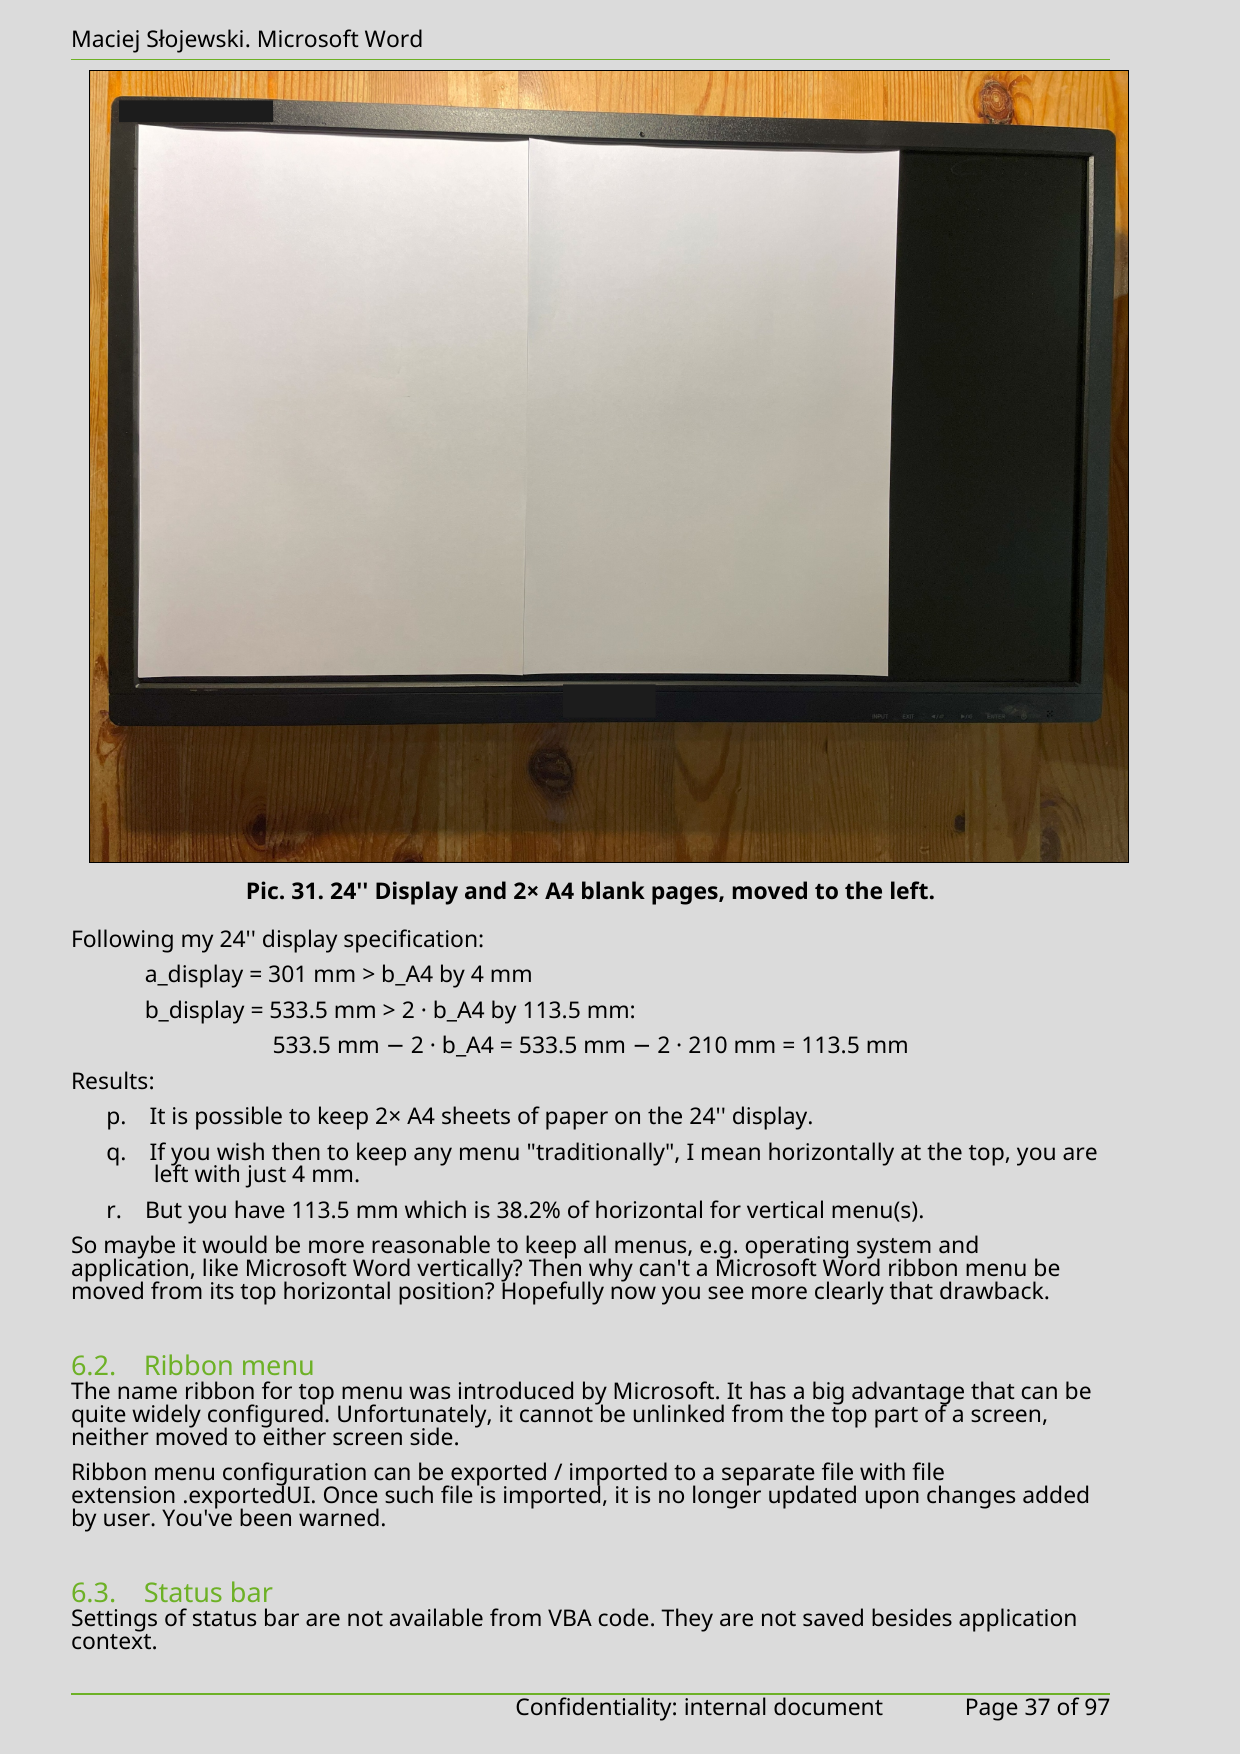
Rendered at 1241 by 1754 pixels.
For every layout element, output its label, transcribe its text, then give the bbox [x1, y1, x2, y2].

text Pic. 28. 24'' Display and 2× A4 blank pages, moved to the left. [source: IMG_2034_24Display_BlankPage.HEIC ] [71, 881, 1110, 904]
text So maybe it would be more reasonable to keep all menus, e.g. operating system and application, like Microsoft Word vertically? Then why can't a Microsoft Word ribbon menu be moved from its top horizontal position? Hopefully now you see more clearly that drawback. [71, 1235, 1110, 1304]
text b_display = 533.5 mm > 2 · b_A4 by 113.5 mm: [71, 1000, 1110, 1023]
text Ribbon menu configuration can be exported / imported to a separate file with file extension .exportedUI. Once such file is imported, it is no longer updated upon changes added by user. You've been warned. [71, 1462, 1110, 1531]
text Settings of status bar are not available from VBA code. They are not saved besides application context. [71, 1608, 1110, 1654]
subtitle Ribbon menu [71, 1354, 1110, 1381]
text a_display = 301 mm > b_A4 by 4 mm [71, 964, 1110, 987]
text Results: [71, 1071, 1110, 1094]
text Following my 24'' display specification: [71, 929, 1110, 952]
text The name ribbon for top menu was introduced by Microsoft. It has a big advantage that can be quite widely configured. Unfortunately, it cannot be unlinked from the top part of a screen, neither moved to either screen side. [71, 1381, 1110, 1450]
text 533.5 mm − 2 · b_A4 = 533.5 mm − 2 · 210 mm = 113.5 mm [71, 1035, 1110, 1058]
list If you wish then to keep any menu "traditionally", I mean horizontally at the top, you are left with just 4 mm. [106, 1142, 1110, 1187]
picture [91, 71, 1128, 862]
subtitle Status bar [71, 1581, 1110, 1608]
list But you have 113.5 mm which is 38.2% of horizontal for vertical menu(s). [106, 1200, 1110, 1223]
list It is possible to keep 2× A4 sheets of paper on the 24'' display. [106, 1106, 1110, 1129]
